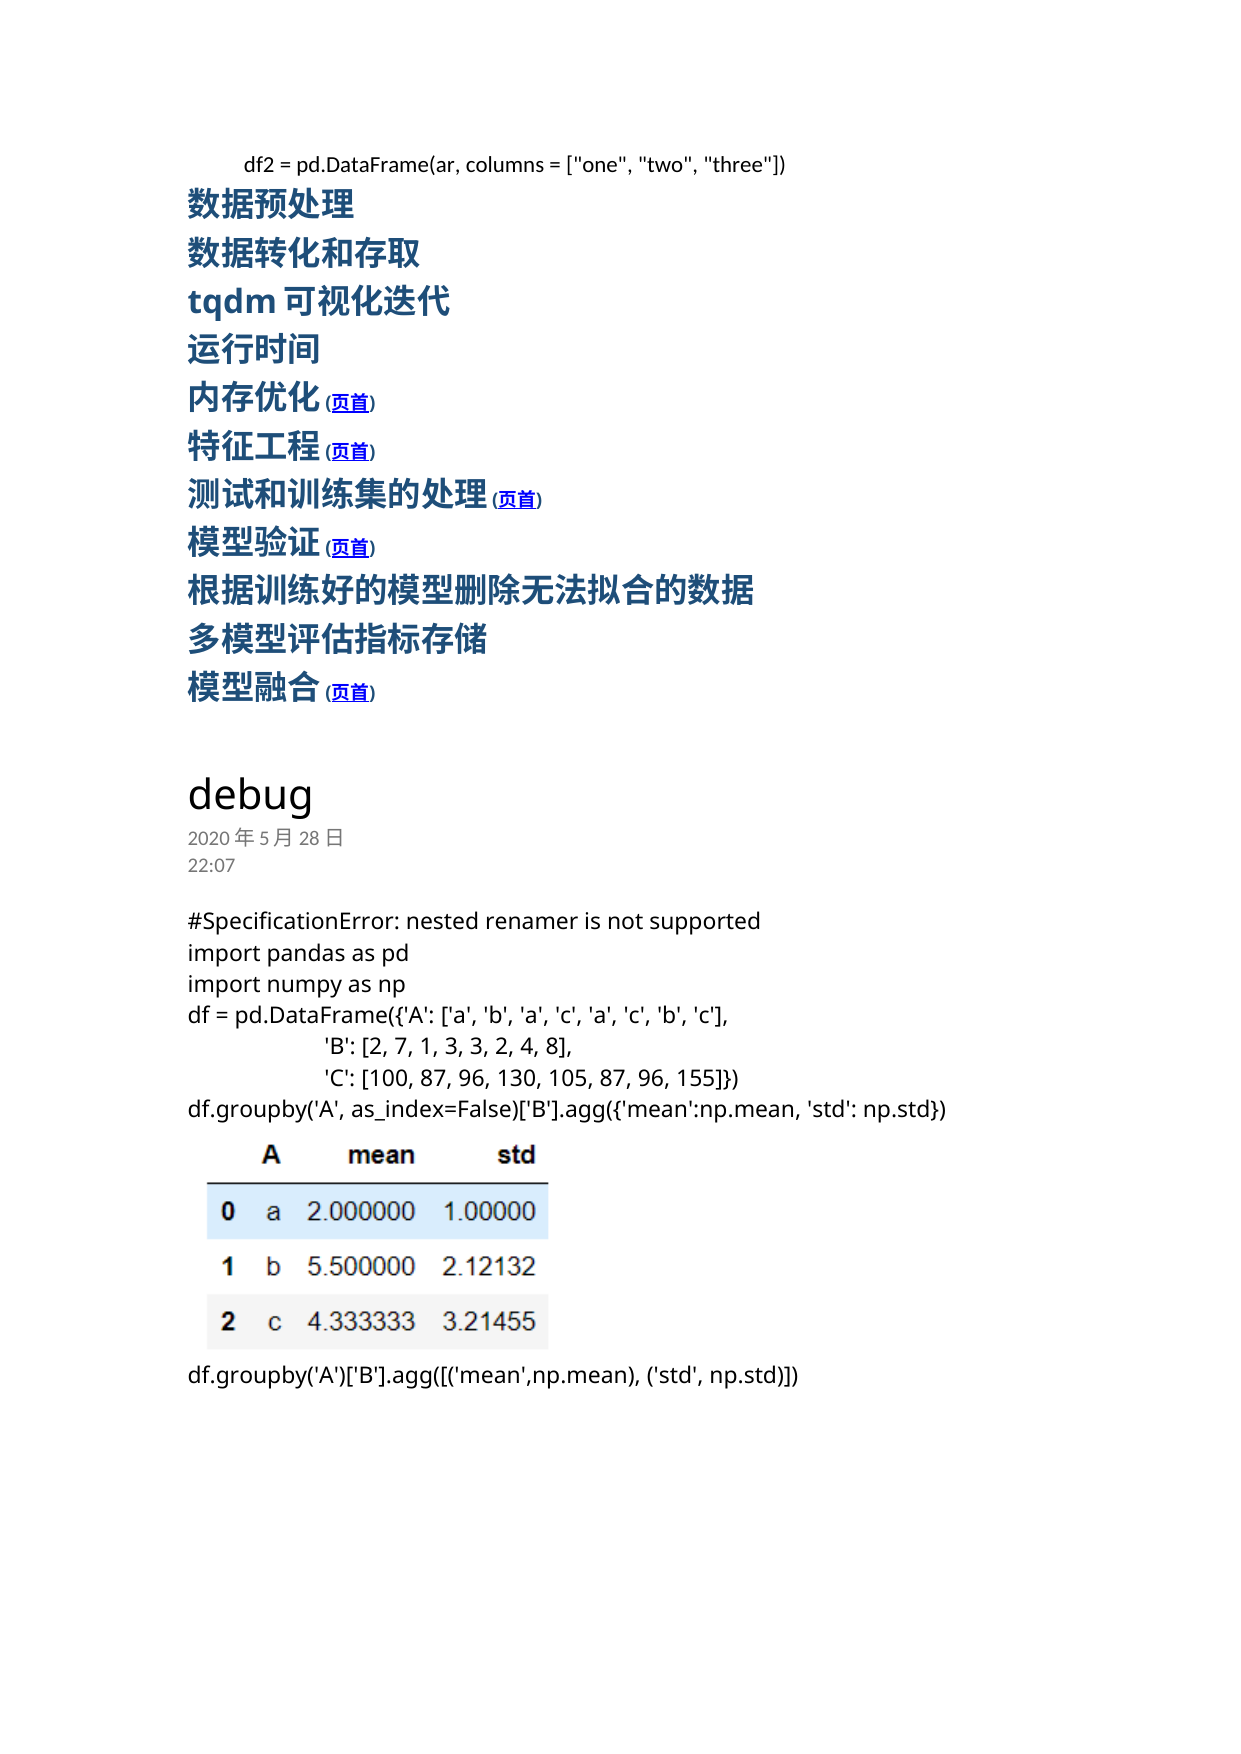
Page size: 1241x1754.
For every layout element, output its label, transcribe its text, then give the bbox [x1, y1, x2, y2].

subtitle 根据训练好的模型删除无法拟合的数据 [187, 564, 1053, 612]
text df.groupby('A')['B'].agg([('mean',np.mean), ('std', np.std)]) [187, 1359, 1053, 1390]
text 'C': [100, 87, 96, 130, 105, 87, 96, 155]}) [187, 1061, 1053, 1093]
text import pandas as pd [187, 936, 1053, 968]
text #SpecificationError: nested renamer is not supported [187, 905, 1053, 936]
subtitle 特征工程 (页首) [187, 419, 1053, 468]
text 2020年5月28日 [187, 822, 1053, 852]
subtitle 多模型评估指标存储 [187, 612, 1053, 661]
text df = pd.DataFrame({'A': ['a', 'b', 'a', 'c', 'a', 'c', 'b', 'c'], [187, 999, 1053, 1030]
text debug [187, 765, 1053, 822]
subtitle 数据转化和存取 [187, 226, 1053, 274]
subtitle tqdm可视化迭代 [187, 274, 1053, 323]
text import numpy as np [187, 968, 1053, 999]
subtitle 模型融合 (页首) [187, 661, 1053, 709]
picture [187, 1123, 572, 1359]
subtitle 内存优化 (页首) [187, 371, 1053, 419]
text 22:07 [187, 852, 1053, 877]
subtitle 运行时间 [187, 323, 1053, 371]
subtitle 数据预处理 [187, 178, 1053, 226]
text df2 = pd.DataFrame(ar, columns = ["one", "two", "three"]) [244, 150, 1053, 178]
subtitle 模型验证 (页首) [187, 516, 1053, 564]
subtitle 测试和训练集的处理 (页首) [187, 468, 1053, 516]
text df.groupby('A', as_index=False)['B'].agg({'mean':np.mean, 'std': np.std}) [187, 1093, 1053, 1124]
text 'B': [2, 7, 1, 3, 3, 2, 4, 8], [187, 1030, 1053, 1061]
